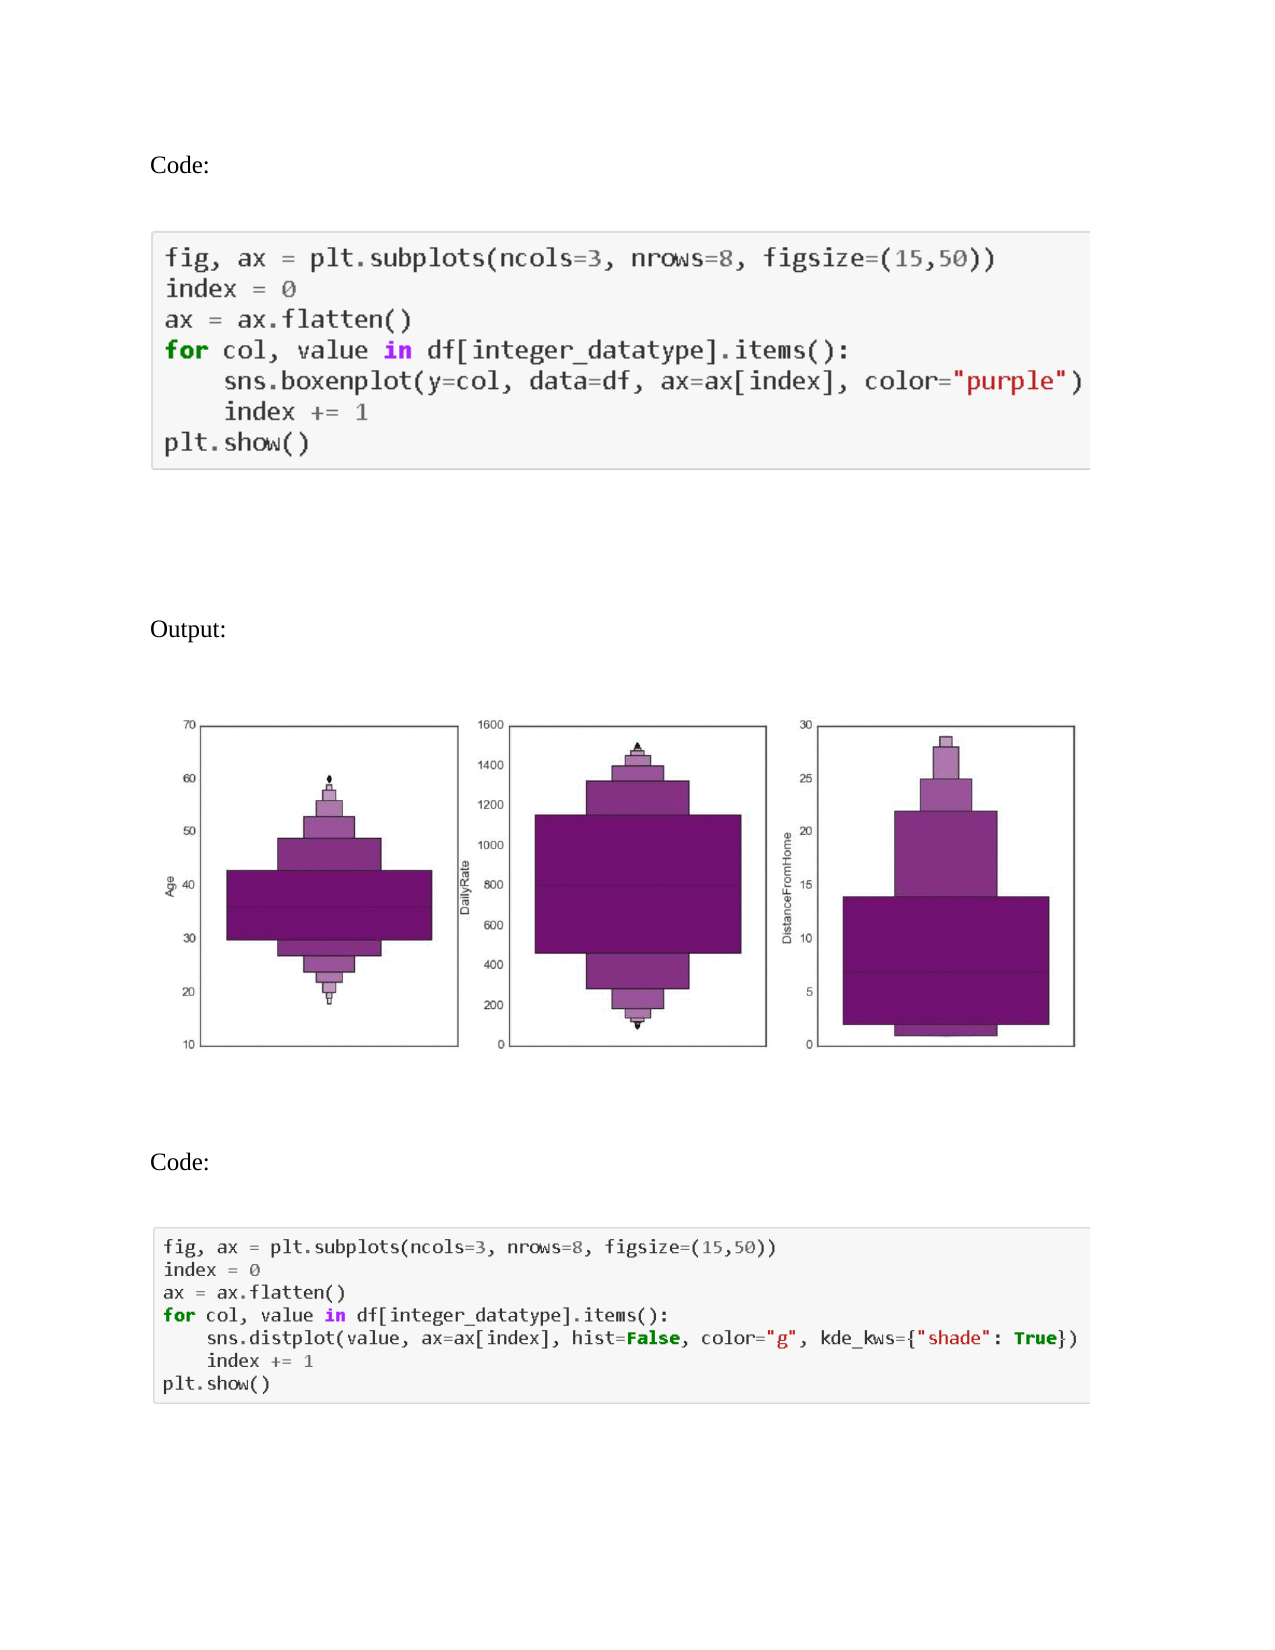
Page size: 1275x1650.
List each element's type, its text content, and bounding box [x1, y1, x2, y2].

text Code: [150, 1147, 1125, 1206]
picture [150, 692, 1091, 1098]
picture [150, 1224, 1091, 1406]
text Code: [150, 150, 1125, 209]
text Output: [150, 614, 1125, 673]
picture [150, 227, 1091, 470]
